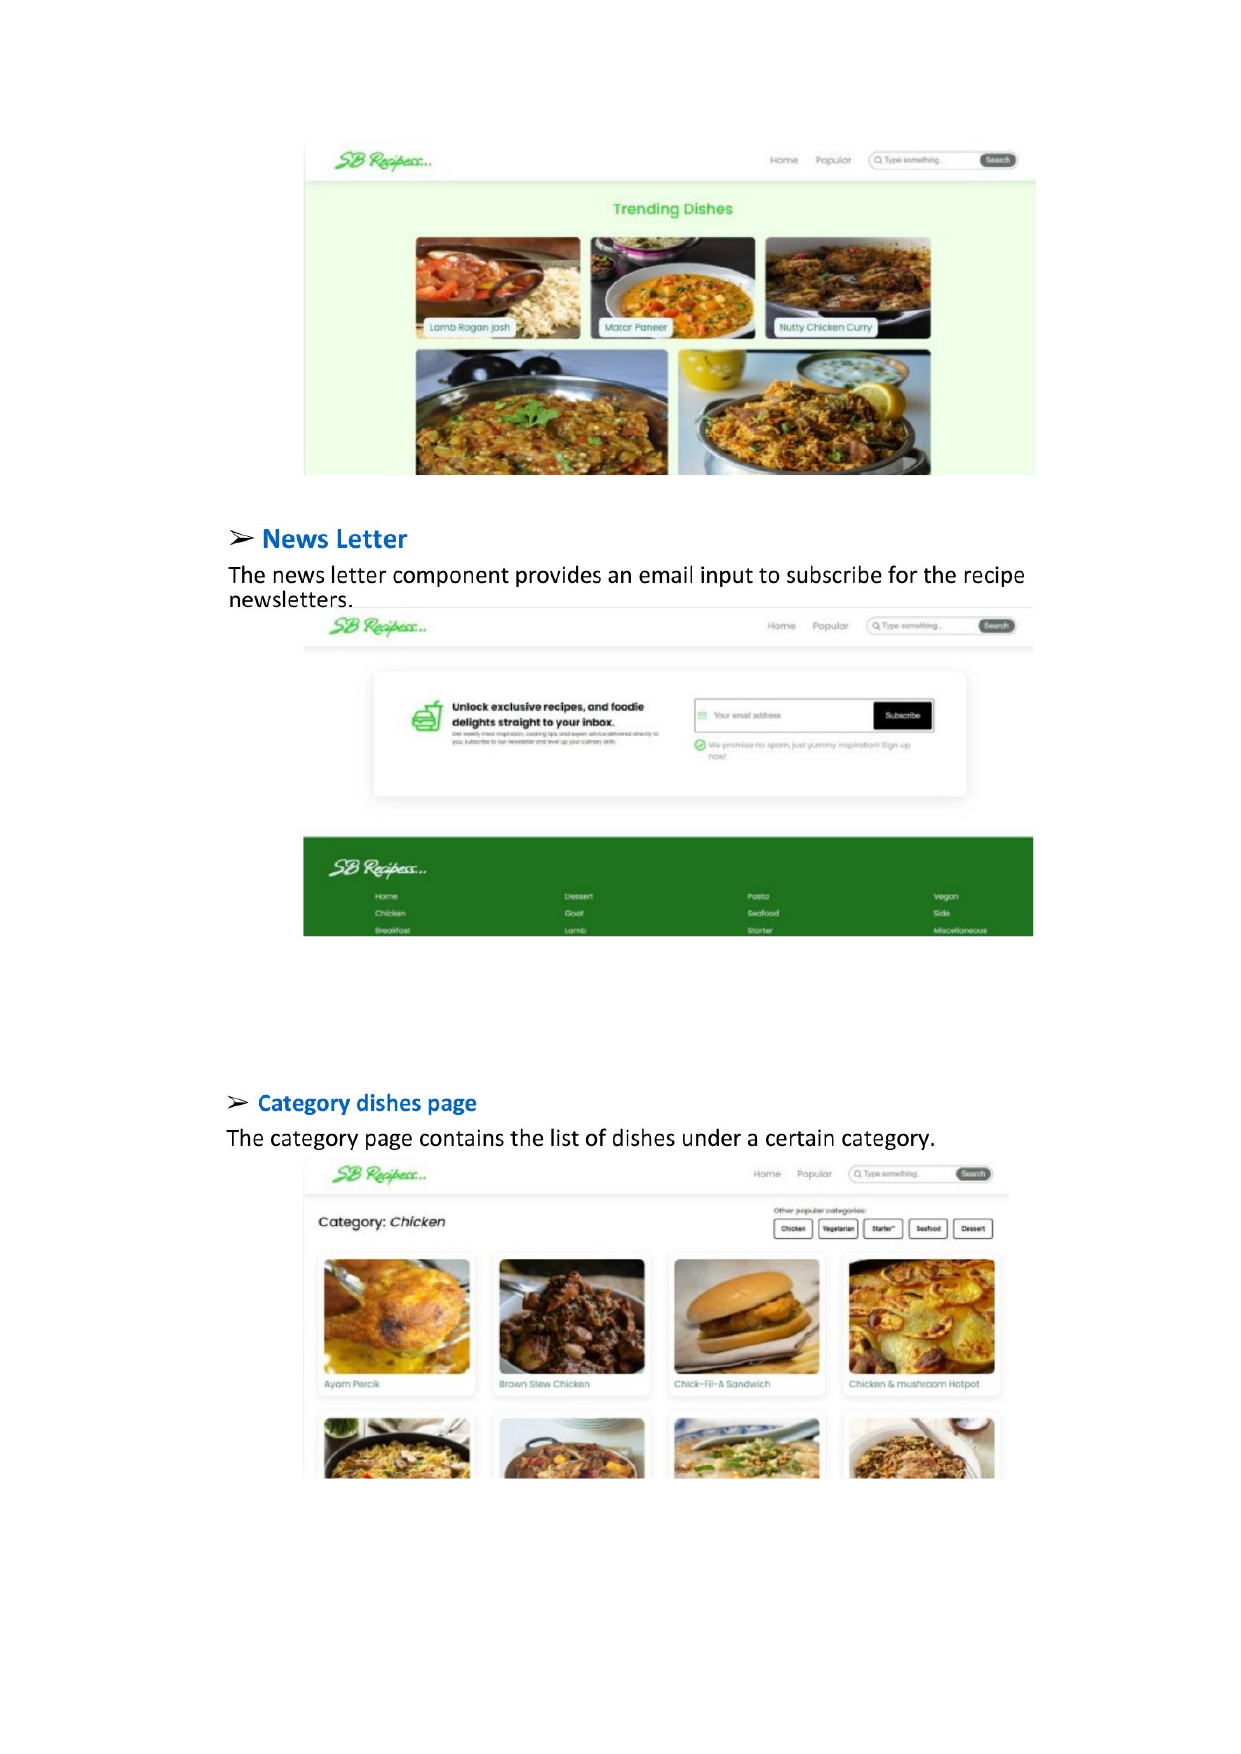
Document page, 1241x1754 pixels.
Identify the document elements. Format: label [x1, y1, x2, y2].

picture [226, 141, 1037, 1479]
